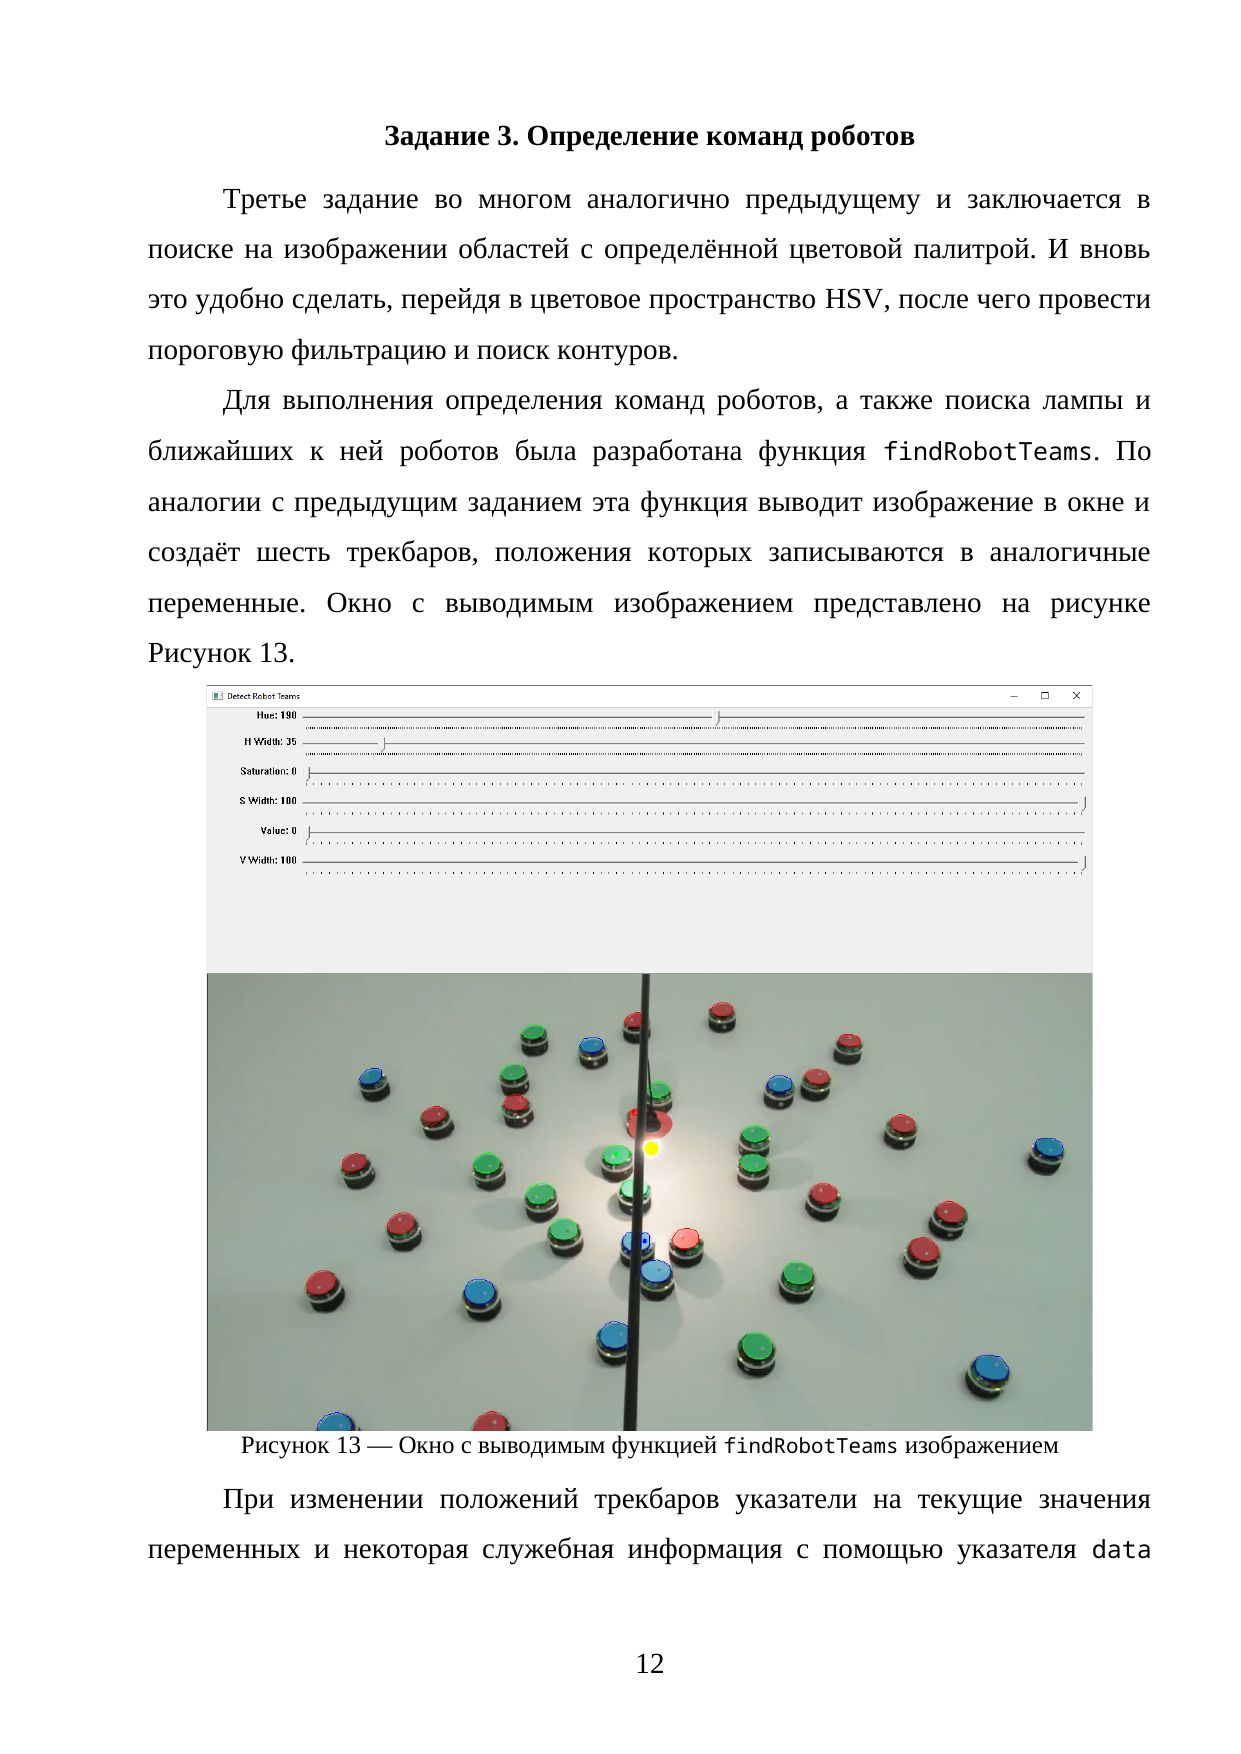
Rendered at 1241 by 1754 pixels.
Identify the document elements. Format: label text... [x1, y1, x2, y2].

subtitle Задание 3. Определение команд роботов [148, 118, 1152, 152]
text Третье задание во многом аналогично предыдущему и заключается в поиске на изображении областей с определённой цветовой палитрой. И вновь это удобно сделать, перейдя в цветовое пространство HSV, после чего провести пороговую фильтрацию и поиск контуров. [148, 181, 1152, 365]
text Рисунок 13 — Окно с выводимым функцией findRobotTeams изображением [148, 1430, 1152, 1460]
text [148, 1481, 1152, 1566]
picture [206, 685, 1093, 1431]
text Для выполнения определения команд роботов, а также поиска лампы и ближайших к ней роботов была разработана функция findRobotTeams. По аналогии с предыдущим заданием эта функция выводит изображение в окне и создаёт шесть трекбаров, положения которых записываются в аналогичные переменные. Окно с выводимым изображением представлено на рисунке Рисунок 13. [148, 382, 1152, 668]
